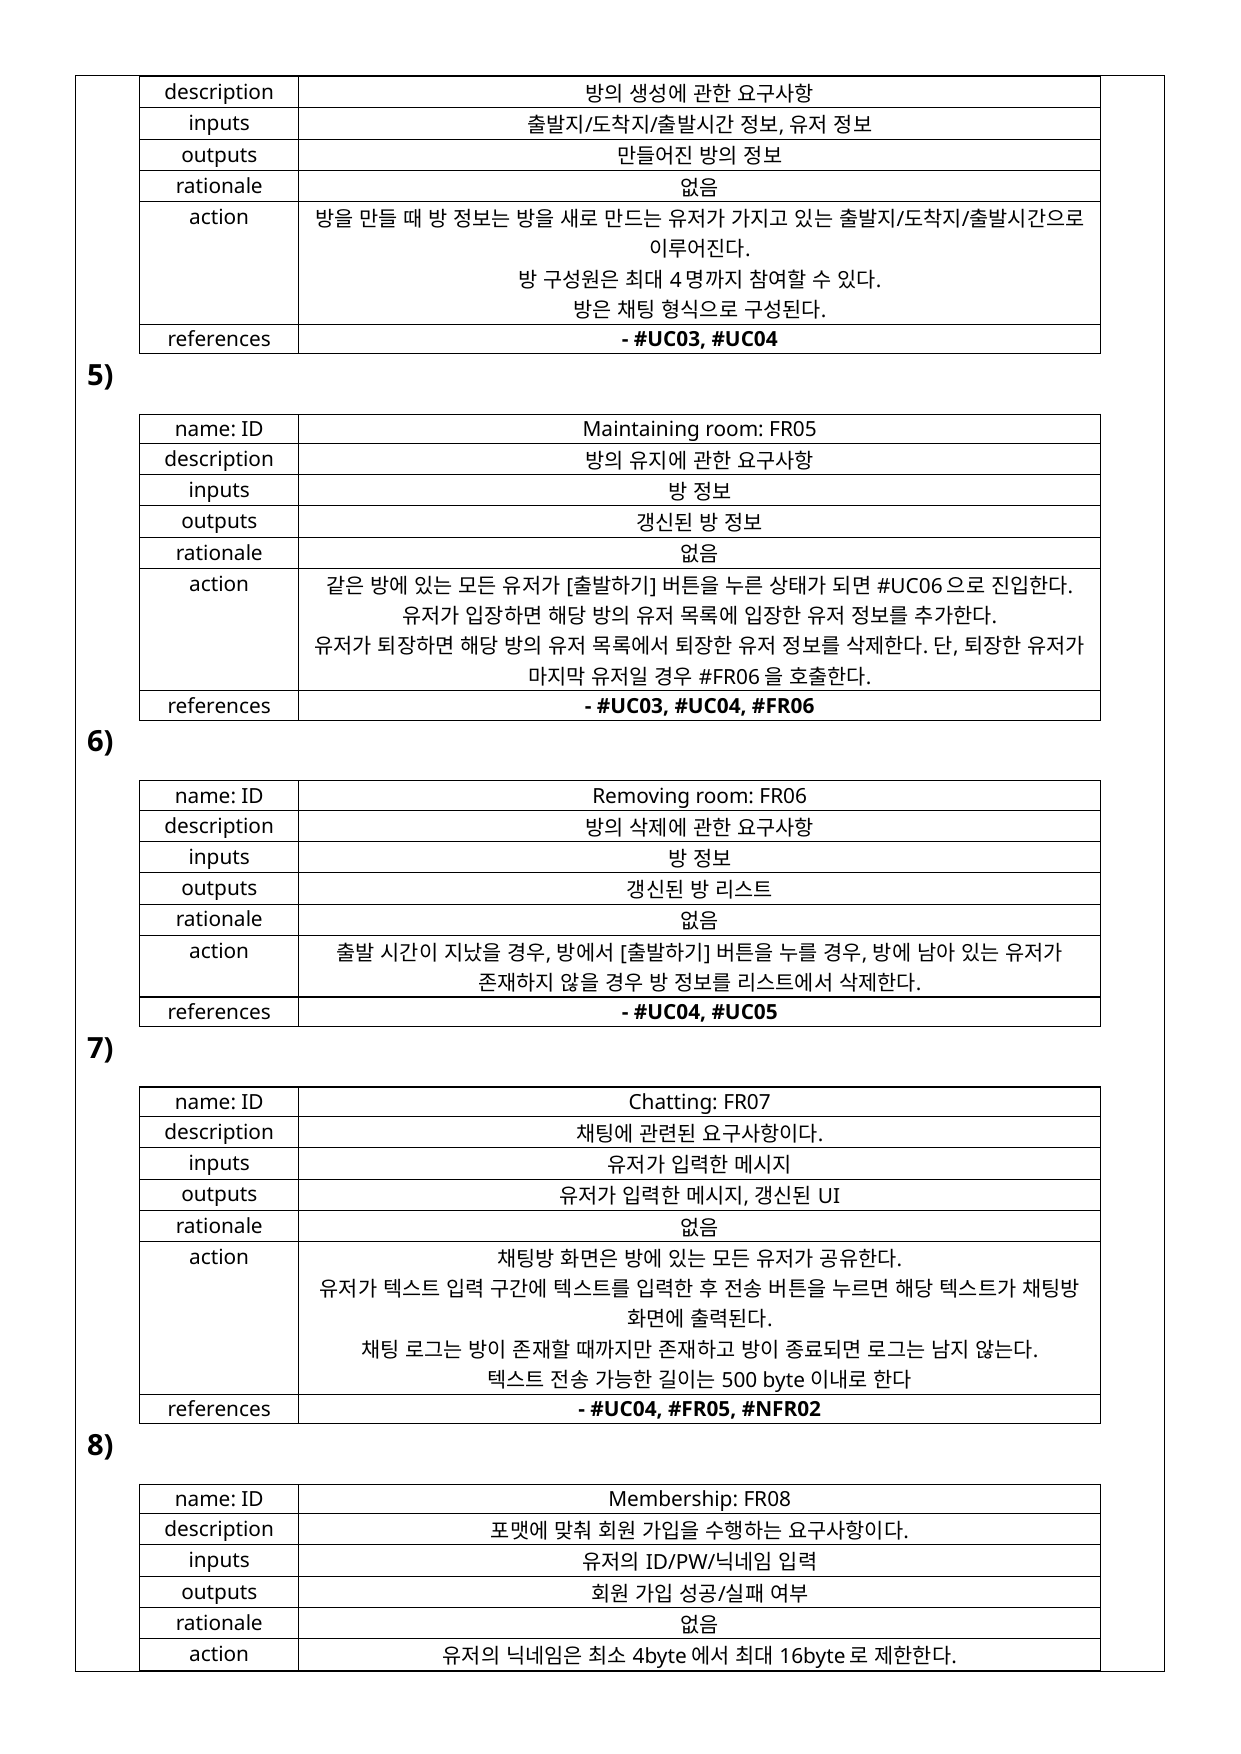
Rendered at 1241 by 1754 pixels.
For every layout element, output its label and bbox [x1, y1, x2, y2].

table_cell [76, 76, 1164, 1671]
